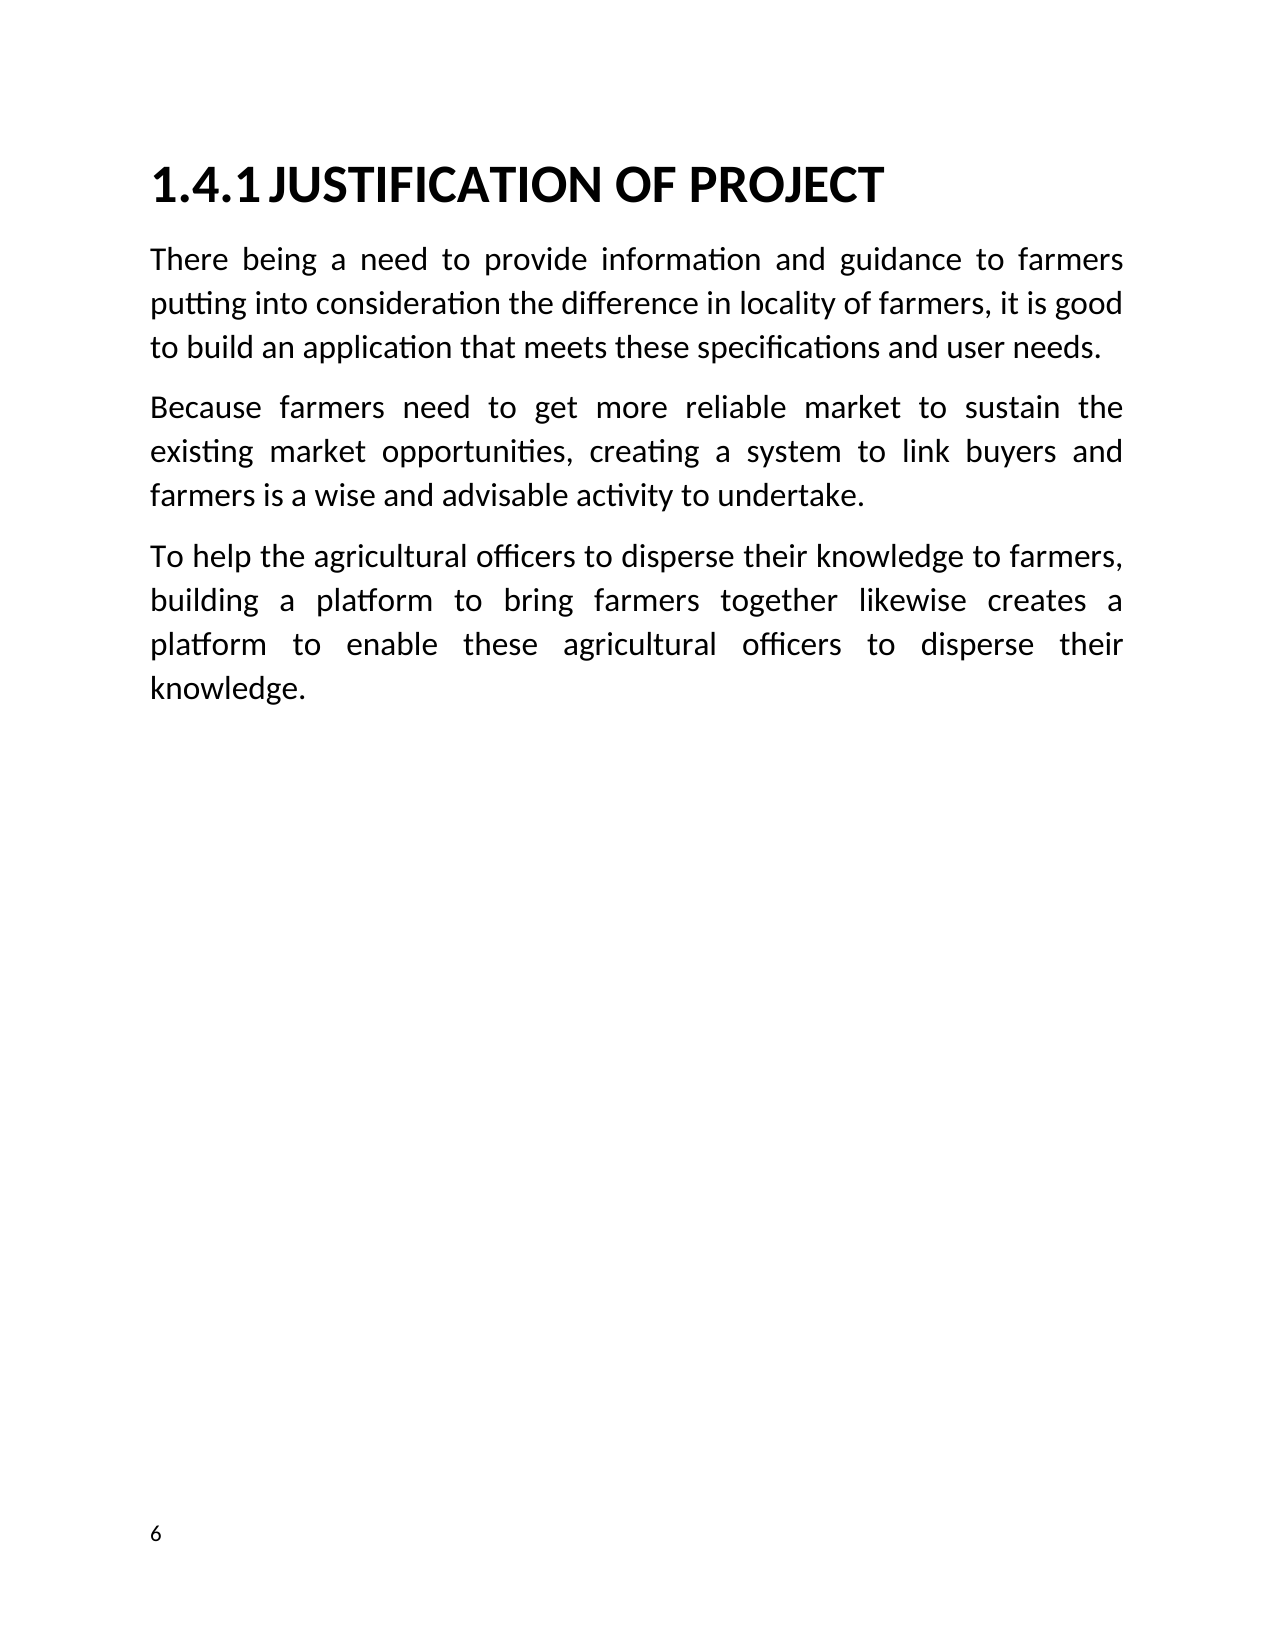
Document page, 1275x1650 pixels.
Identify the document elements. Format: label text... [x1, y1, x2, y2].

text To help the agricultural officers to disperse their knowledge to farmers, building a platform to bring farmers together likewise creates a platform to enable these agricultural officers to disperse their knowledge. [150, 535, 1125, 708]
text 1.4.1 JUSTIFICATION OF PROJECT [150, 150, 1125, 216]
text Because farmers need to get more reliable market to sustain the existing market opportunities, creating a system to link buyers and farmers is a wise and advisable activity to undertake. [150, 387, 1125, 515]
text There being a need to provide information and guidance to farmers putting into consideration the difference in locality of farmers, it is good to build an application that meets these specifications and user needs. [150, 238, 1125, 367]
